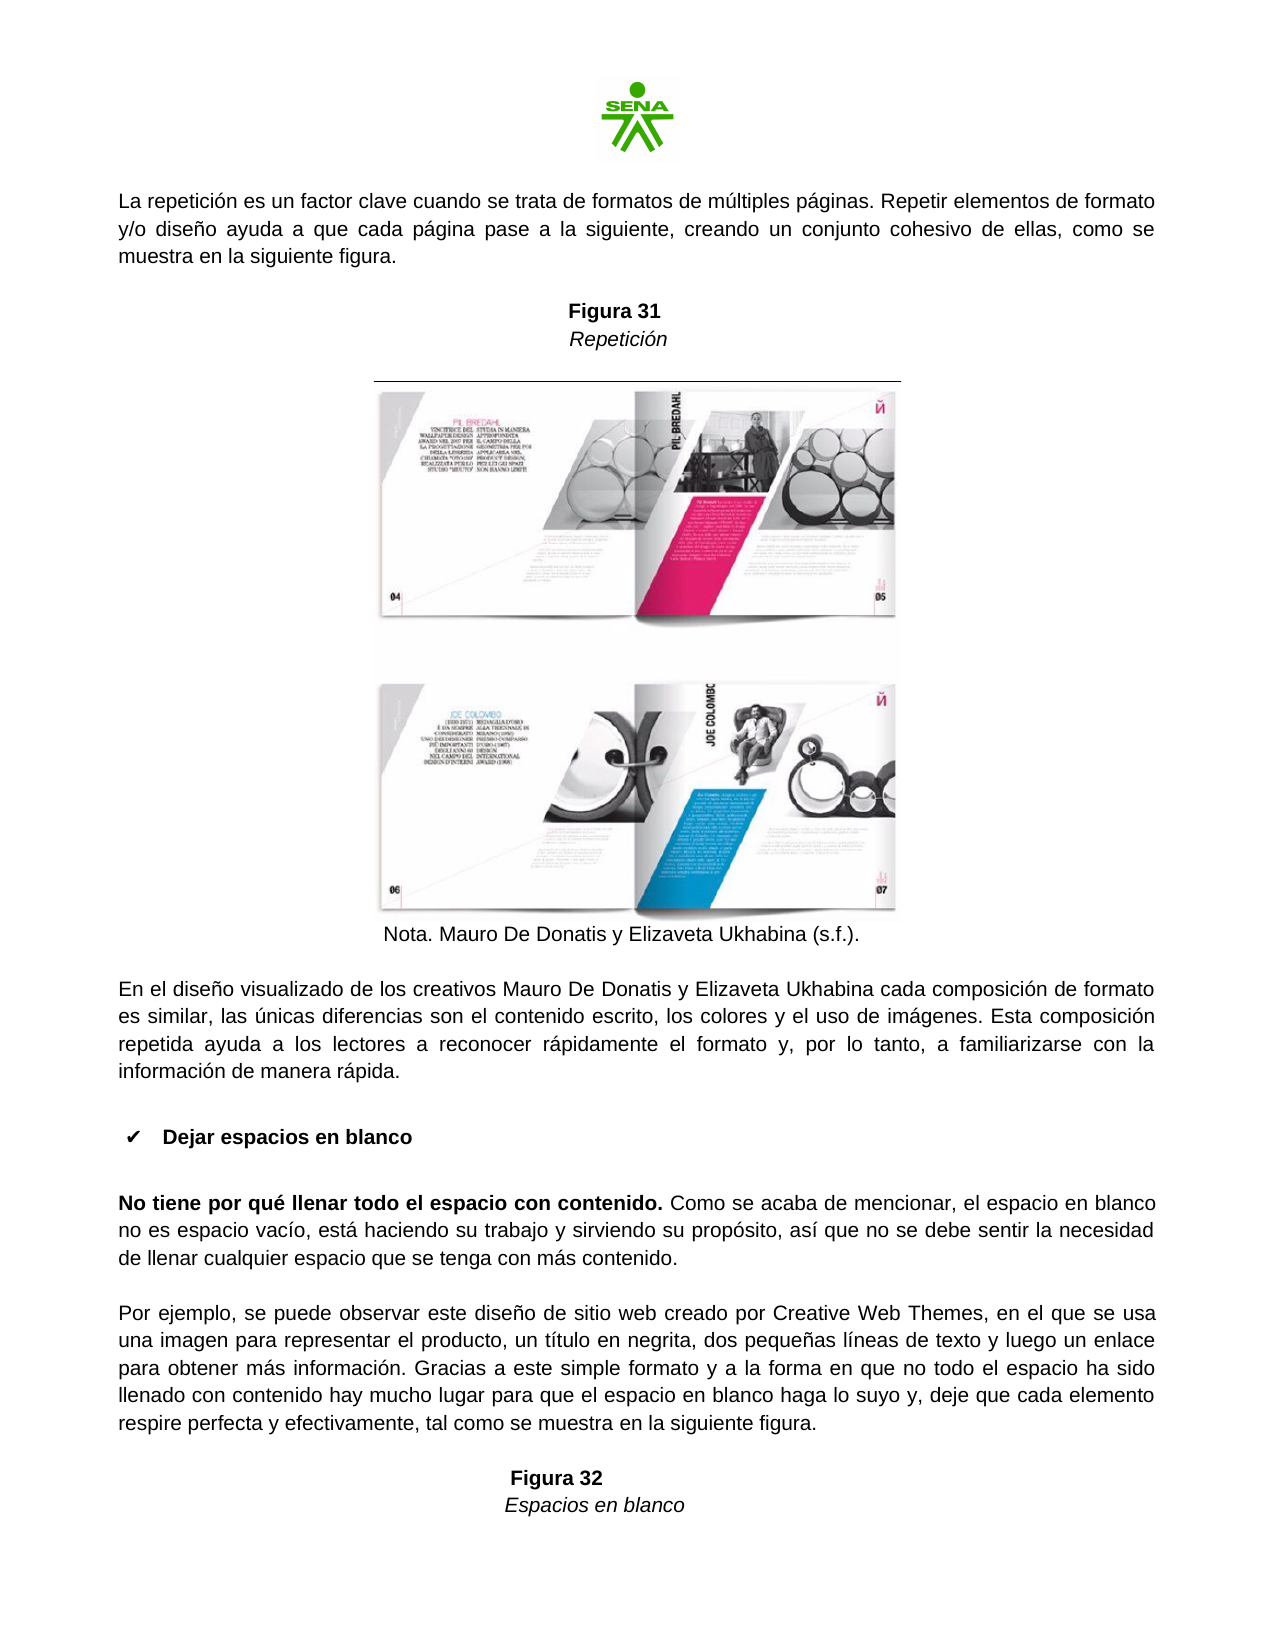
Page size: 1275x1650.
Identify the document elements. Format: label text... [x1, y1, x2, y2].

text Figura 31 [493, 299, 1157, 323]
picture [373, 381, 902, 922]
text Repetición [118, 326, 1157, 350]
text Espacios en blanco [118, 1493, 1157, 1517]
text No tiene por qué llenar todo el espacio con contenido. Como se acaba de mencionar, el espacio en blanco no es espacio vacío, está haciendo su trabajo y sirviendo su propósito, así que no se debe sentir la necesidad de llenar cualquier espacio que se tenga con más contenido. [118, 1191, 1157, 1269]
text Nota. Mauro De Donatis y Elizaveta Ukhabina (s.f.). [118, 921, 1157, 945]
text La repetición es un factor clave cuando se trata de formatos de múltiples páginas. Repetir elementos de formato y/o diseño ayuda a que cada página pase a la siguiente, creando un conjunto cohesivo de ellas, como se muestra en la siguiente figura. [118, 189, 1157, 268]
text En el diseño visualizado de los creativos Mauro De Donatis y Elizaveta Ukhabina cada composición de formato es similar, las únicas diferencias son el contenido escrito, los colores y el uso de imágenes. Esta composición repetida ayuda a los lectores a reconocer rápidamente el formato y, por lo tanto, a familiarizarse con la información de manera rápida. [118, 976, 1157, 1083]
picture [593, 75, 682, 163]
list Dejar espacios en blanco [125, 1114, 1157, 1157]
text Por ejemplo, se puede observar este diseño de sitio web creado por Creative Web Themes, en el que se usa una imagen para representar el producto, un título en negrita, dos pequeñas líneas de texto y luego un enlace para obtener más información. Gracias a este simple formato y a la forma en que no todo el espacio ha sido llenado con contenido hay mucho lugar para que el espacio en blanco haga lo suyo y, deje que cada elemento respire perfecta y efectivamente, tal como se muestra en la siguiente figura. [118, 1301, 1157, 1434]
text Figura 32 [118, 1466, 1157, 1489]
